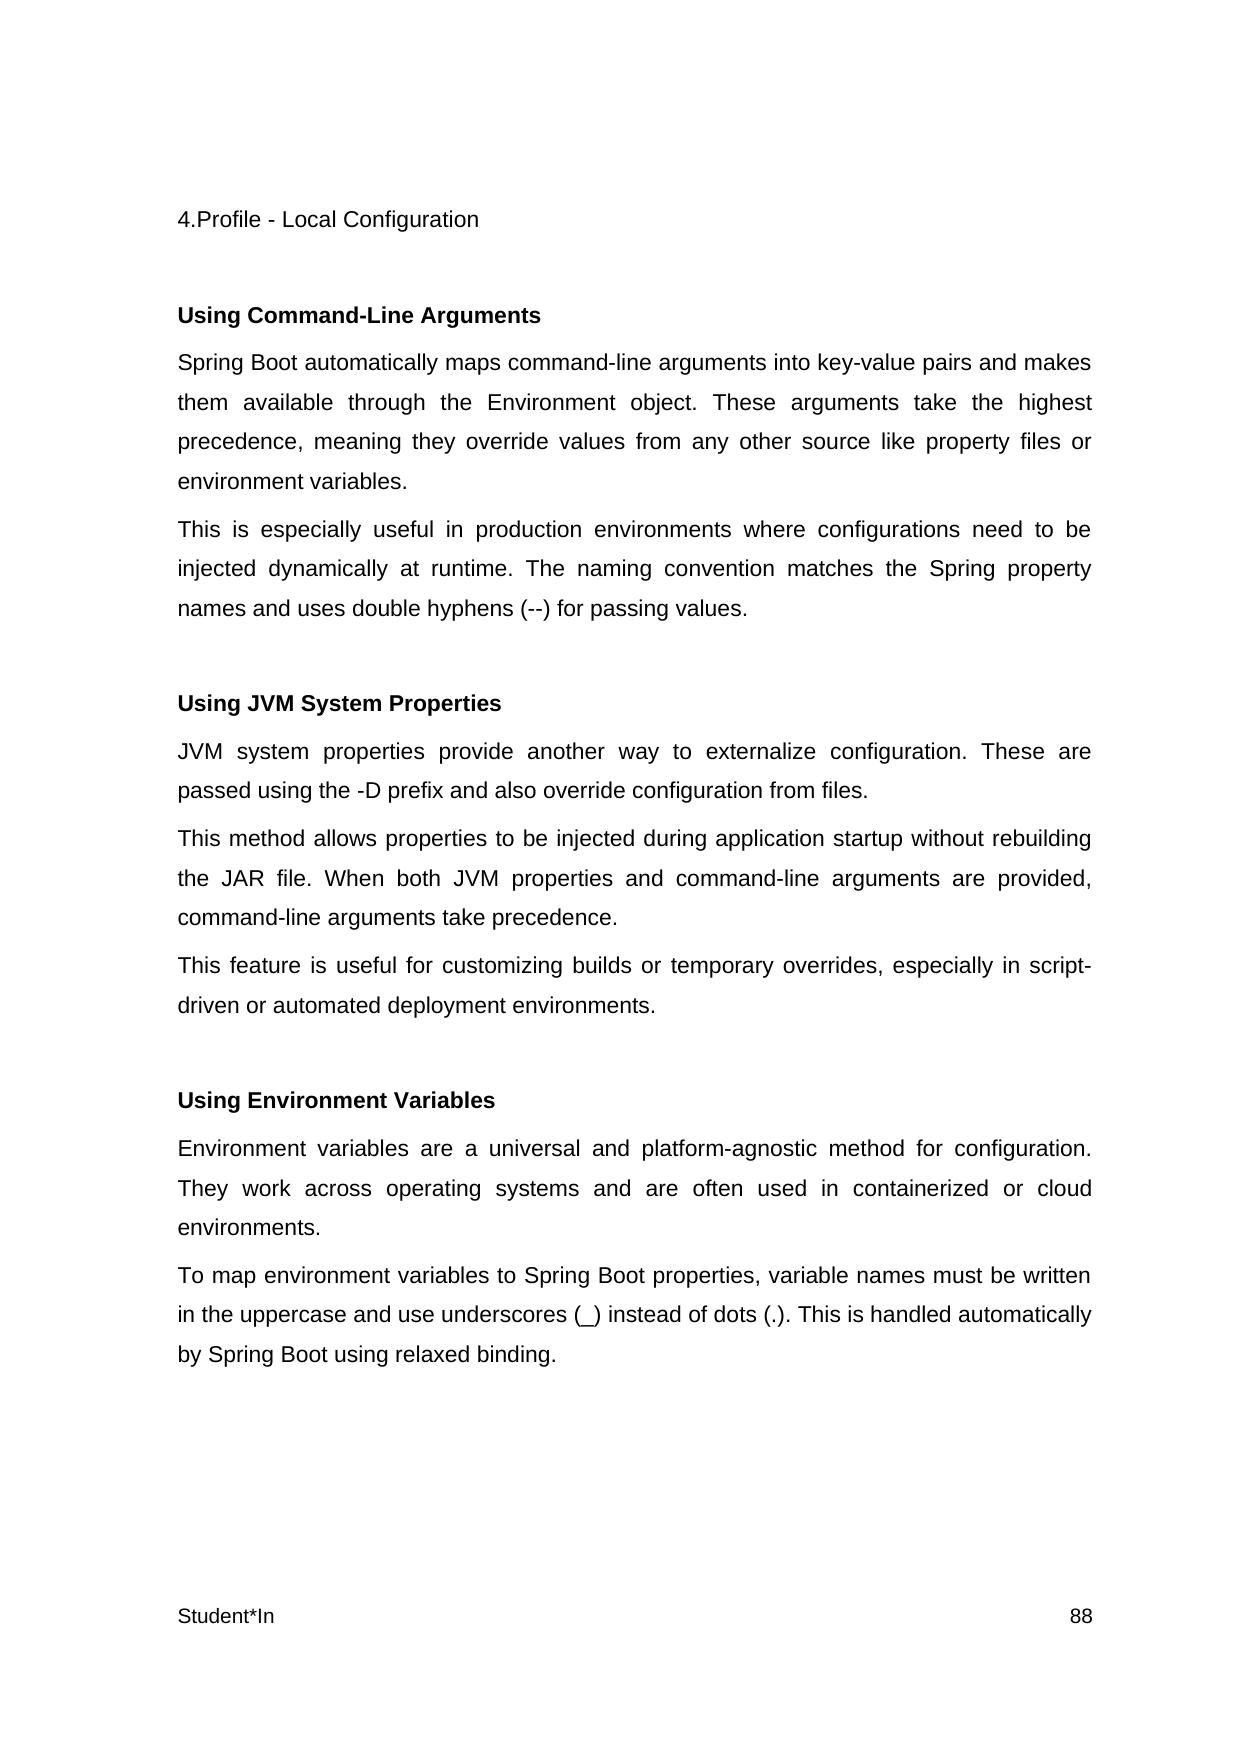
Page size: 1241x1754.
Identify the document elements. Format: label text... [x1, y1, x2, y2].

text Environment variables are a universal and platform-agnostic method for configuration. They work across operating systems and are often used in containerized or cloud environments. [177, 1135, 1092, 1240]
text This is especially useful in production environments where configurations need to be injected dynamically at runtime. The naming convention matches the Spring property names and uses double hyphens (--) for passing values. [177, 516, 1092, 621]
text To map environment variables to Spring Boot properties, variable names must be written in the uppercase and use underscores (_) instead of dots (.). This is handled automatically by Spring Boot using relaxed binding. [177, 1262, 1092, 1367]
text Spring Boot automatically maps command-line arguments into key-value pairs and makes them available through the Environment object. These arguments take the highest precedence, meaning they override values from any other source like property files or environment variables. [177, 349, 1092, 494]
text This method allows properties to be injected during application startup without rebuilding the JAR file. When both JVM properties and command-line arguments are provided, command-line arguments take precedence. [177, 825, 1092, 931]
text 4.Profile - Local Configuration [177, 206, 1092, 232]
text Using JVM System Properties [177, 690, 1092, 717]
text Using Environment Variables [177, 1087, 1092, 1113]
text Using Command-Line Arguments [177, 302, 1092, 328]
text This feature is useful for customizing builds or temporary overrides, especially in script-driven or automated deployment environments. [177, 952, 1092, 1018]
text JVM system properties provide another way to externalize configuration. These are passed using the -D prefix and also override configuration from files. [177, 738, 1092, 804]
